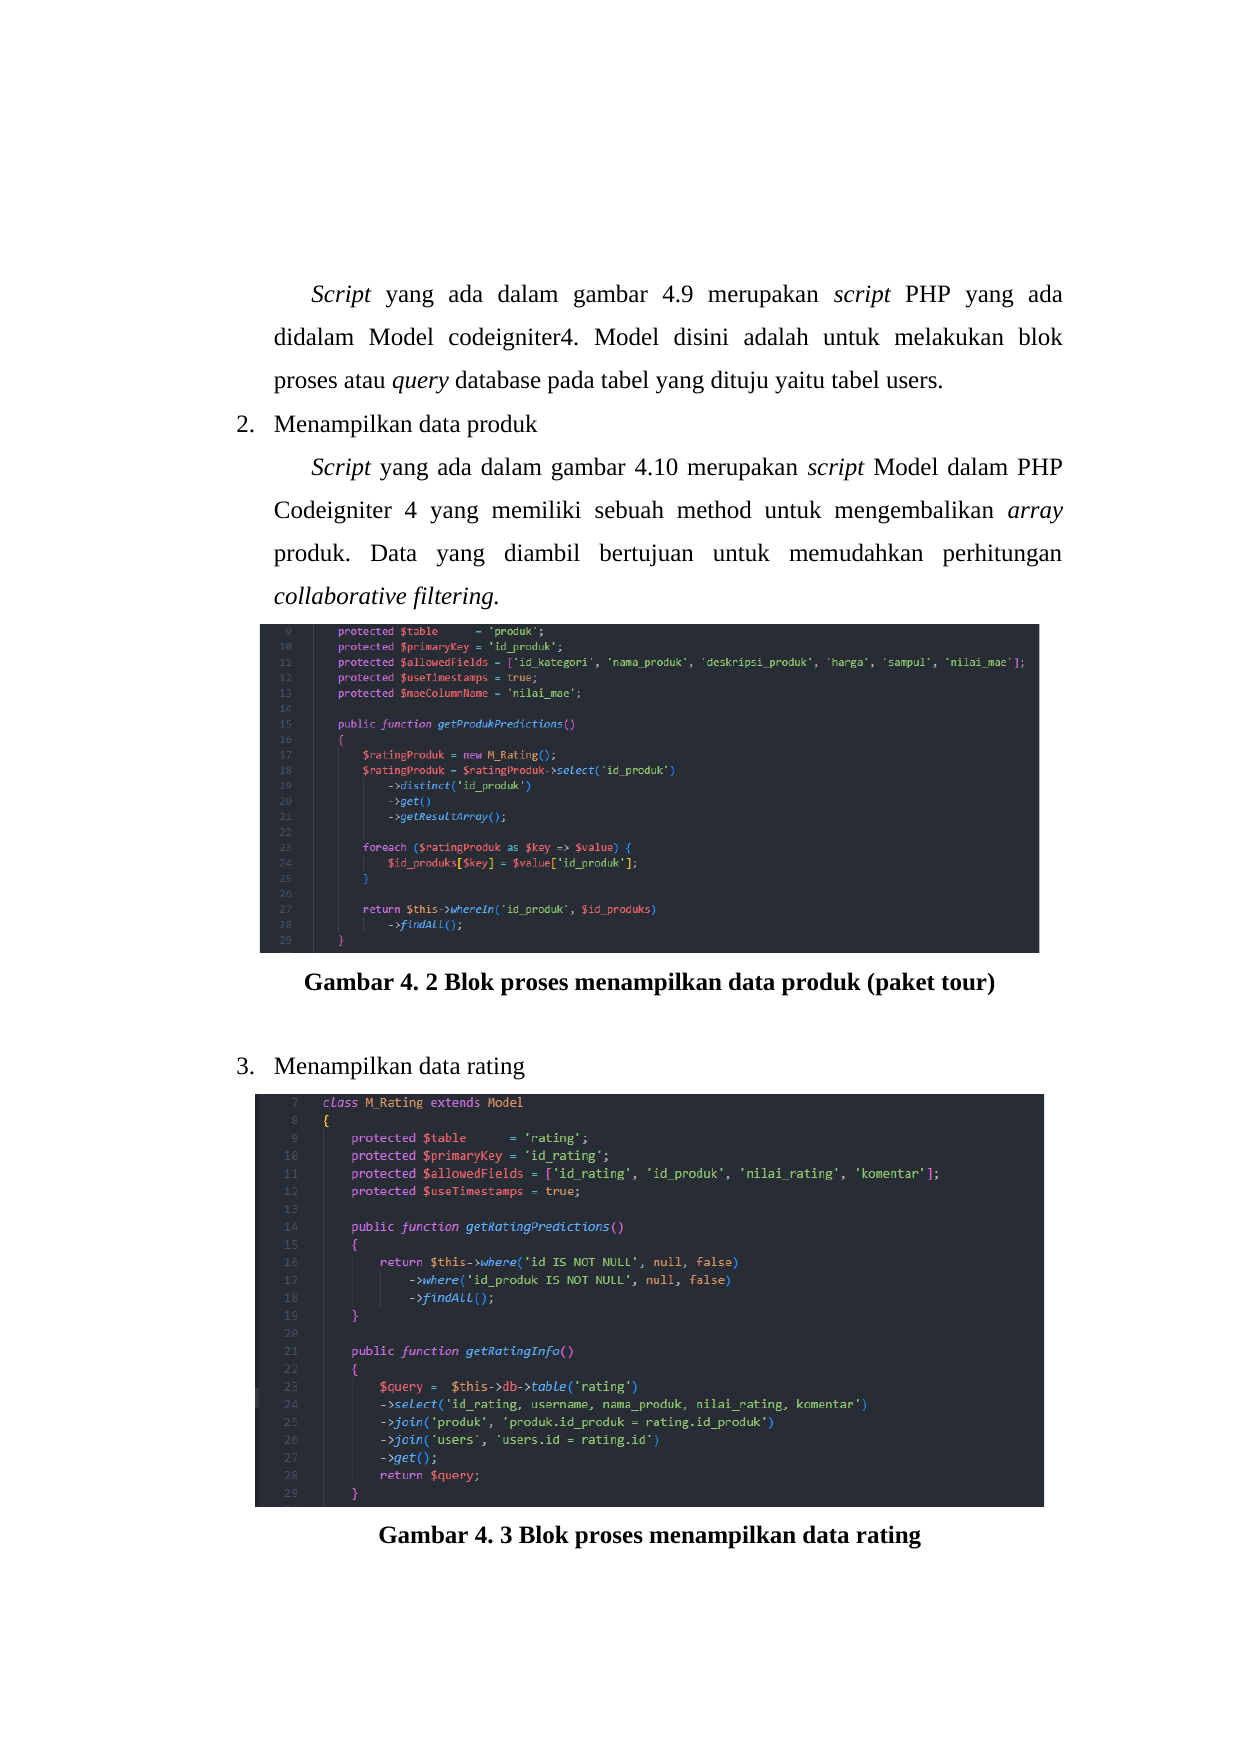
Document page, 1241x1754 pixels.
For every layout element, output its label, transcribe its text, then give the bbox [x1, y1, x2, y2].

list Menampilkan data rating [236, 1051, 1063, 1080]
list Script yang ada dalam gambar 4.10 merupakan script Model dalam PHP Codeigniter 4 yang memiliki sebuah method untuk mengembalikan array produk. Data yang diambil bertujuan untuk memudahkan perhitungan collaborative filtering. [274, 452, 1063, 610]
list Menampilkan data produk [236, 409, 1063, 437]
list Script yang ada dalam gambar 4.9 merupakan script PHP yang ada didalam Model codeigniter4. Model disini adalah untuk melakukan blok proses atau query database pada tabel yang dituju yaitu tabel users. [274, 279, 1063, 394]
picture [255, 1094, 1045, 1507]
picture [259, 624, 1040, 953]
